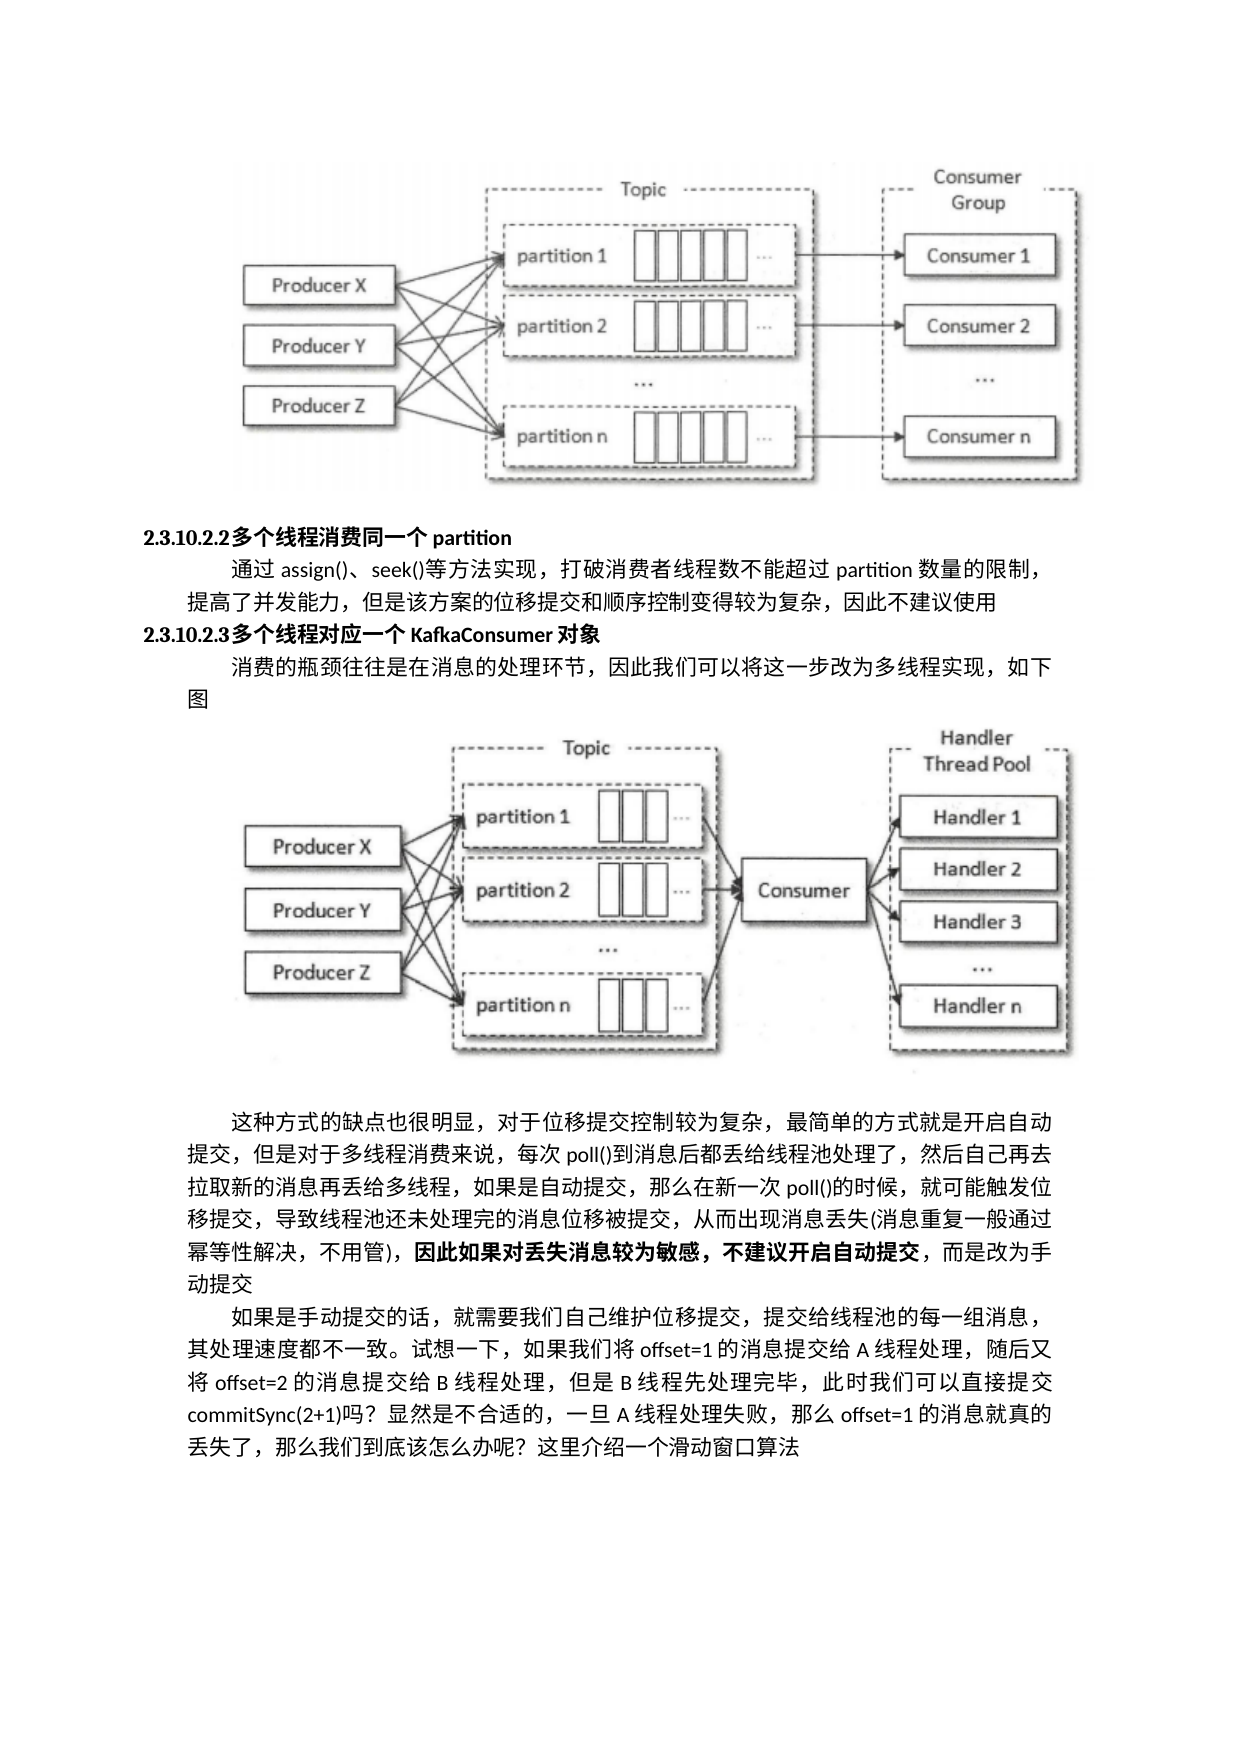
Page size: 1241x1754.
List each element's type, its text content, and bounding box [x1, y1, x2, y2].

text 这种方式的缺点也很明显，对于位移提交控制较为复杂，最简单的方式就是开启自动提交，但是对于多线程消费来说，每次poll()到消息后都丢给线程池处理了，然后自己再去拉取新的消息再丢给多线程，如果是自动提交，那么在新一次poll()的时候，就可能触发位移提交，导致线程池还未处理完的消息位移被提交，从而出现消息丢失(消息重复一般通过幂等性解决，不用管)，因此如果对丢失消息较为敏感，不建议开启自动提交，而是改为手动提交 [187, 1104, 1053, 1299]
text 如果是手动提交的话，就需要我们自己维护位移提交，提交给线程池的每一组消息，其处理速度都不一致。试想一下，如果我们将offset=1的消息提交给A线程处理，随后又将offset=2的消息提交给B线程处理，但是B线程先处理完毕，此时我们可以直接提交commitSync(2+1)吗？显然是不合适的，一旦A线程处理失败，那么offset=1的消息就真的丢失了，那么我们到底该怎么办呢？这里介绍一个滑动窗口算法 [187, 1299, 1053, 1462]
text 多个线程消费同一个partition [143, 519, 1053, 552]
text 消费的瓶颈往往是在消息的处理环节，因此我们可以将这一步改为多线程实现，如下图 [187, 649, 1053, 714]
picture [231, 714, 1096, 1076]
text 通过assign()、seek()等方法实现，打破消费者线程数不能超过partition数量的限制，提高了并发能力，但是该方案的位移提交和顺序控制变得较为复杂，因此不建议使用 [187, 552, 1053, 617]
picture [231, 162, 1097, 491]
text 多个线程对应一个KafkaConsumer对象 [143, 617, 1053, 649]
